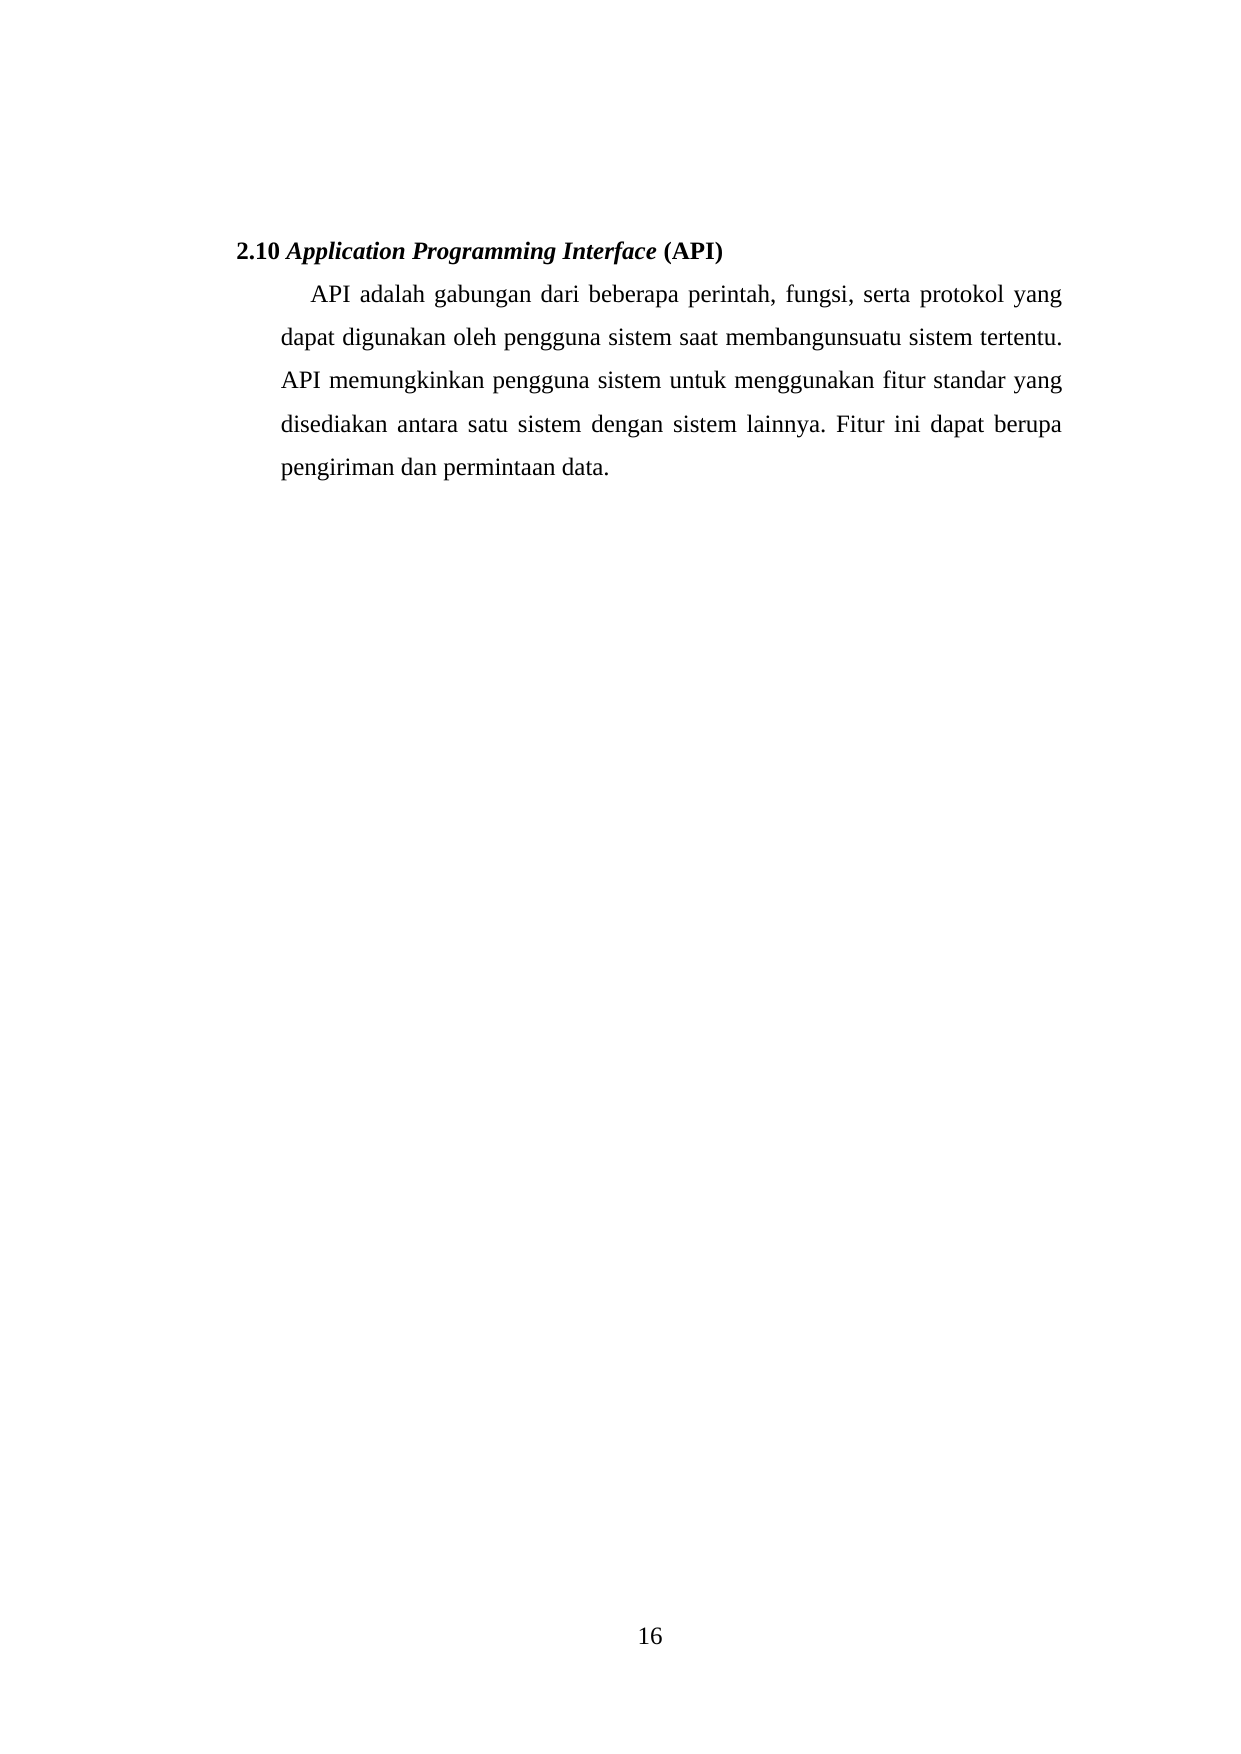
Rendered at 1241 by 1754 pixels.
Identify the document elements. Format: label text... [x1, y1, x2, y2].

subtitle Application Programming Interface (API) [236, 236, 1063, 265]
text API adalah gabungan dari beberapa perintah, fungsi, serta protokol yang dapat digunakan oleh pengguna sistem saat membangunsuatu sistem tertentu. API memungkinkan pengguna sistem untuk menggunakan fitur standar yang disediakan antara satu sistem dengan sistem lainnya. Fitur ini dapat berupa pengiriman dan permintaan data. [281, 279, 1063, 481]
